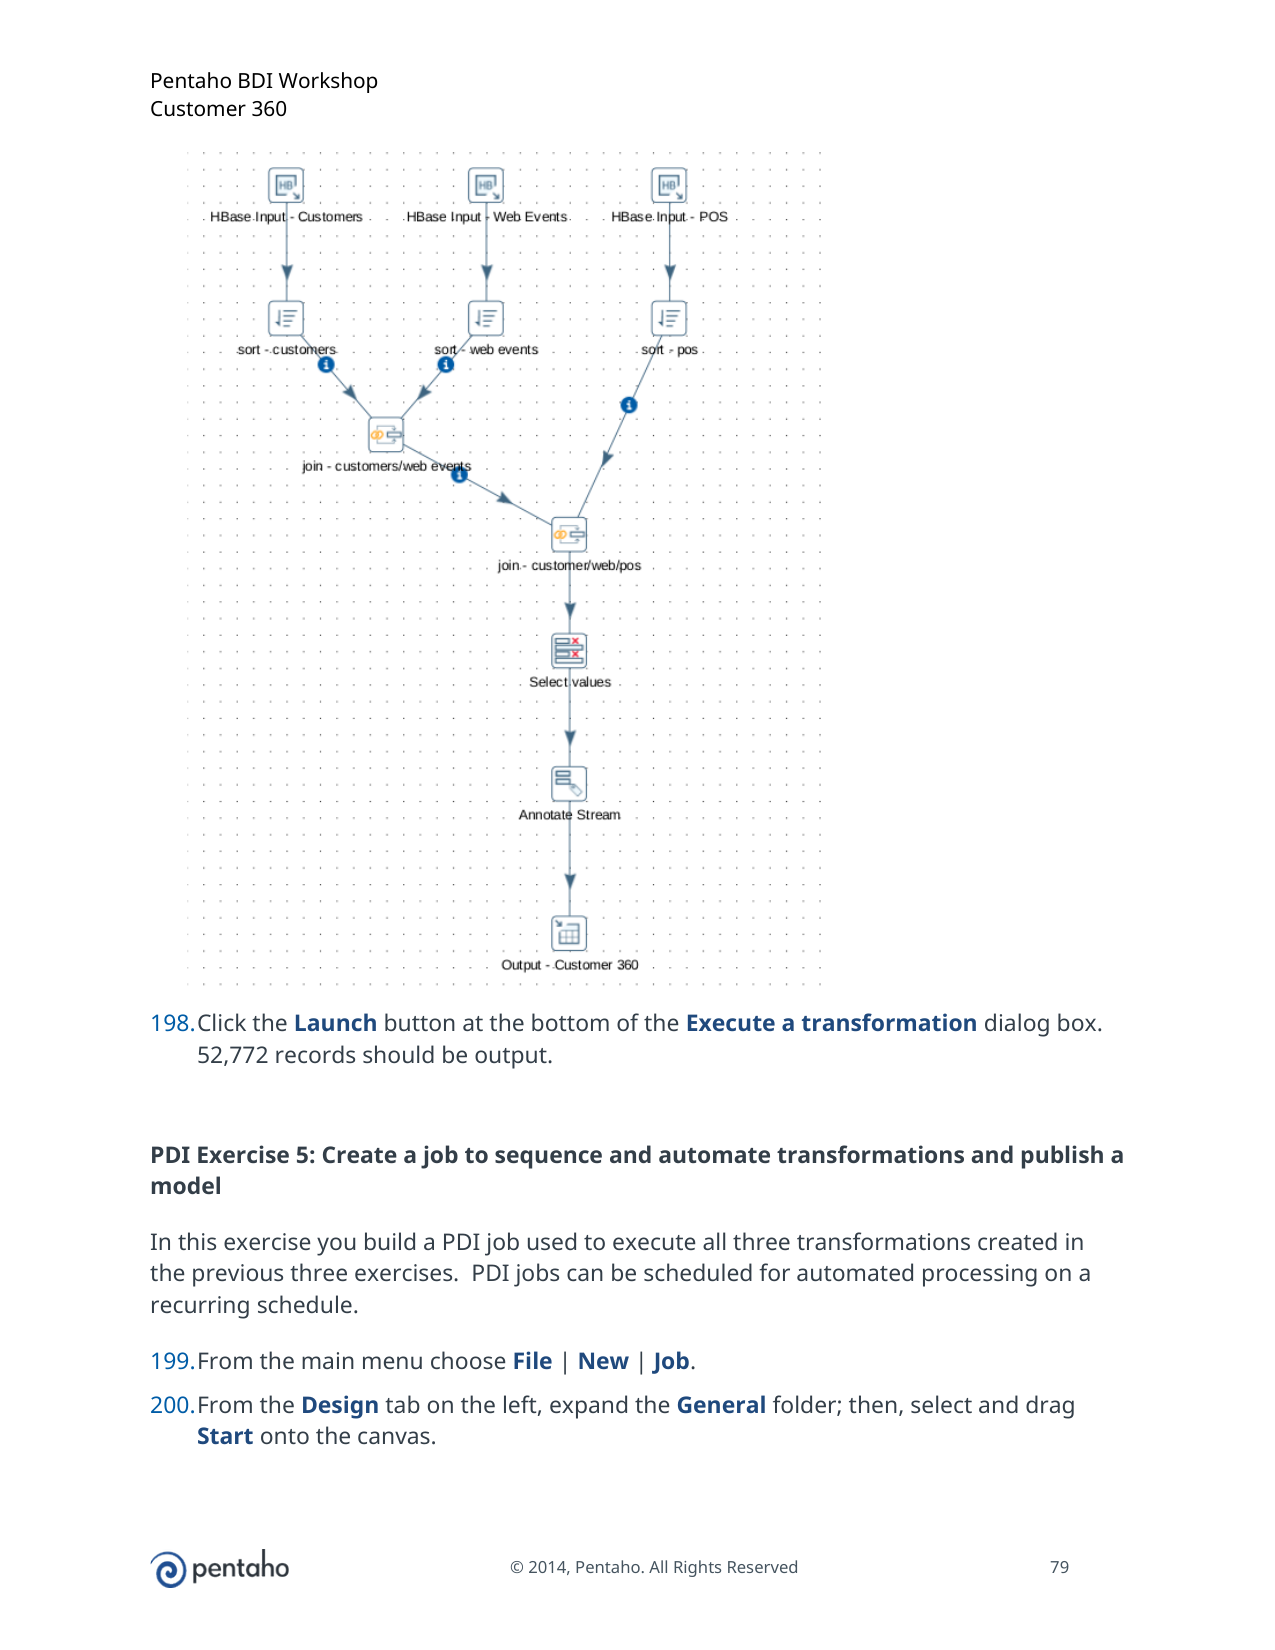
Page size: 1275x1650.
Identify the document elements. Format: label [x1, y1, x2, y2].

picture [150, 1549, 289, 1588]
picture [187, 151, 823, 995]
